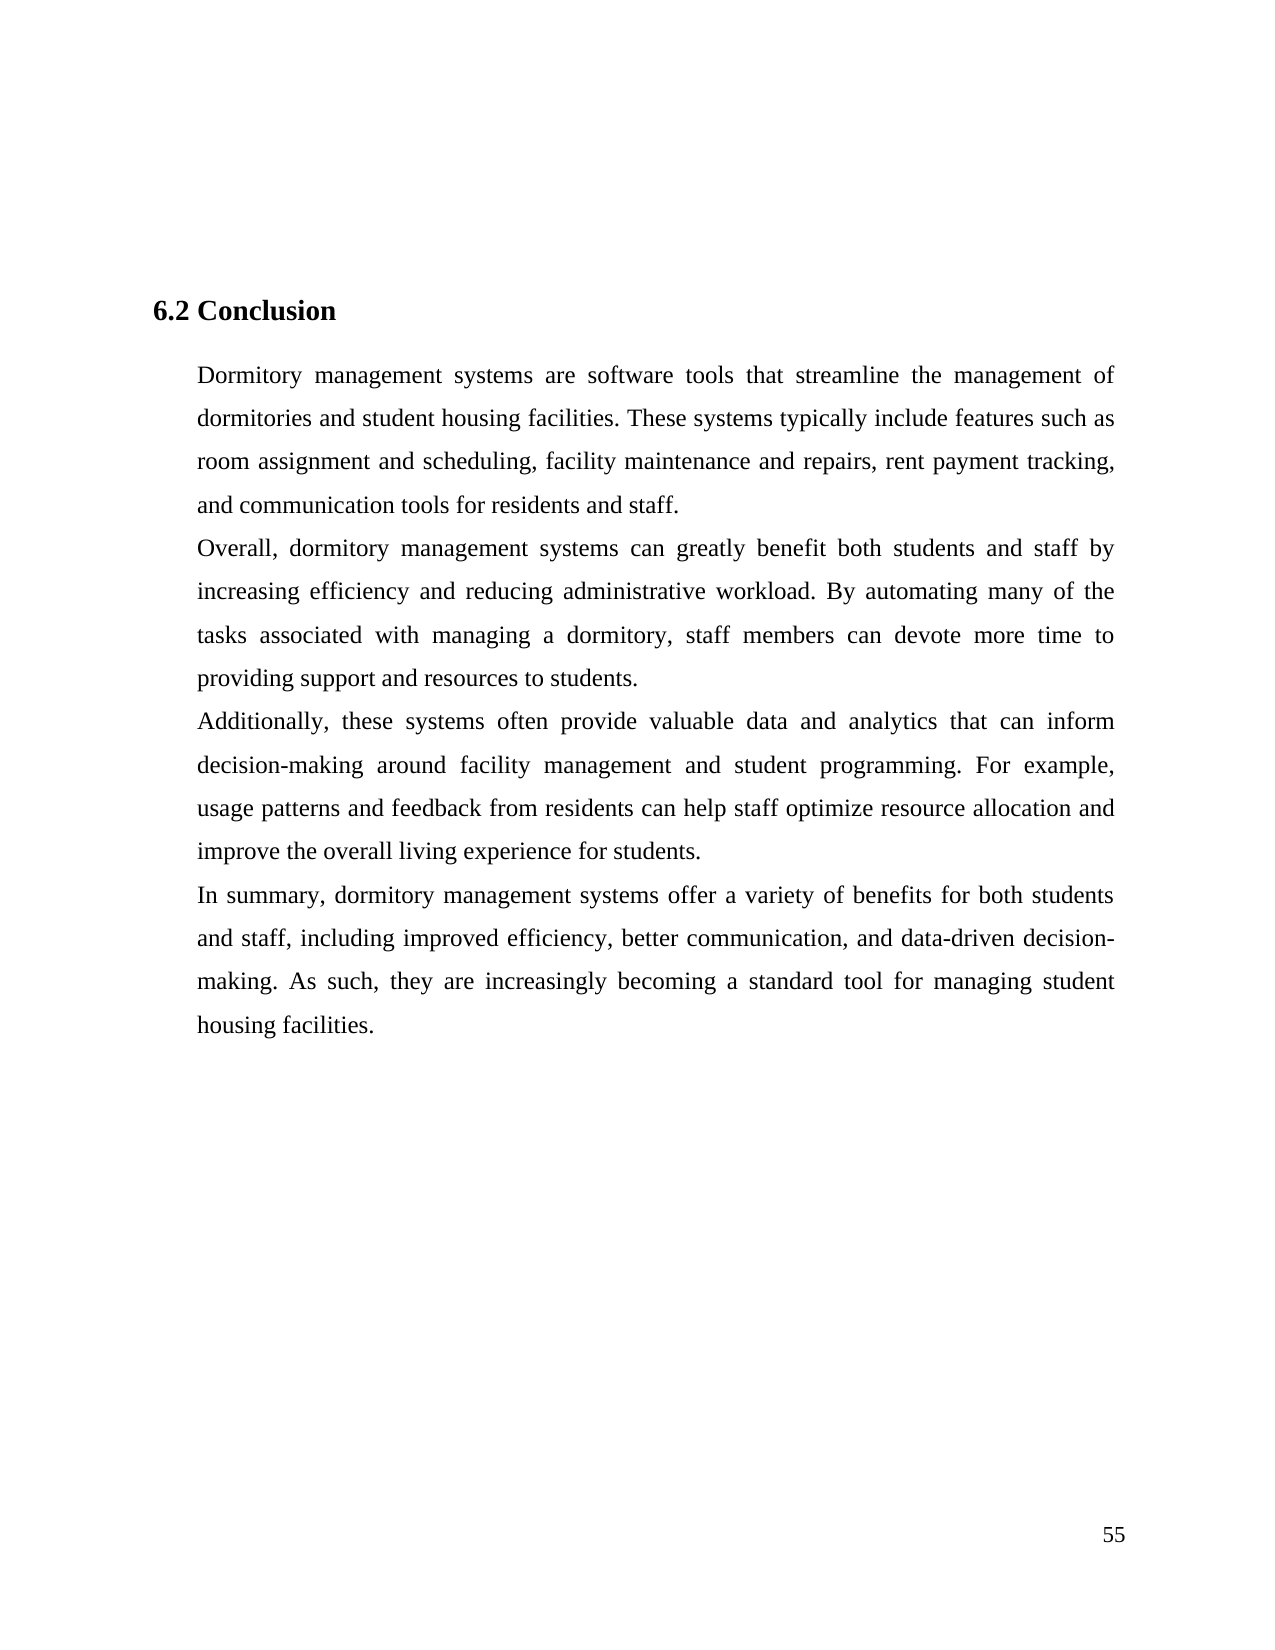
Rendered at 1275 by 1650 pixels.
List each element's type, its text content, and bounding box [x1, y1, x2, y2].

text Overall, dormitory management systems can greatly benefit both students and staff by increasing efficiency and reducing administrative workload. By automating many of the tasks associated with managing a dormitory, staff members can devote more time to providing support and resources to students. [197, 533, 1116, 692]
text In summary, dormitory management systems offer a variety of benefits for both students and staff, including improved efficiency, better communication, and data-driven decision-making. As such, they are increasingly becoming a standard tool for managing student housing facilities. [197, 880, 1116, 1038]
text Dormitory management systems are software tools that streamline the management of dormitories and student housing facilities. These systems typically include features such as room assignment and scheduling, facility maintenance and repairs, rent payment tracking, and communication tools for residents and staff. [197, 360, 1116, 518]
subtitle Conclusion [153, 293, 1116, 327]
text Additionally, these systems often provide valuable data and analytics that can inform decision-making around facility management and student programming. For example, usage patterns and feedback from residents can help staff optimize resource allocation and improve the overall living experience for students. [197, 706, 1116, 865]
